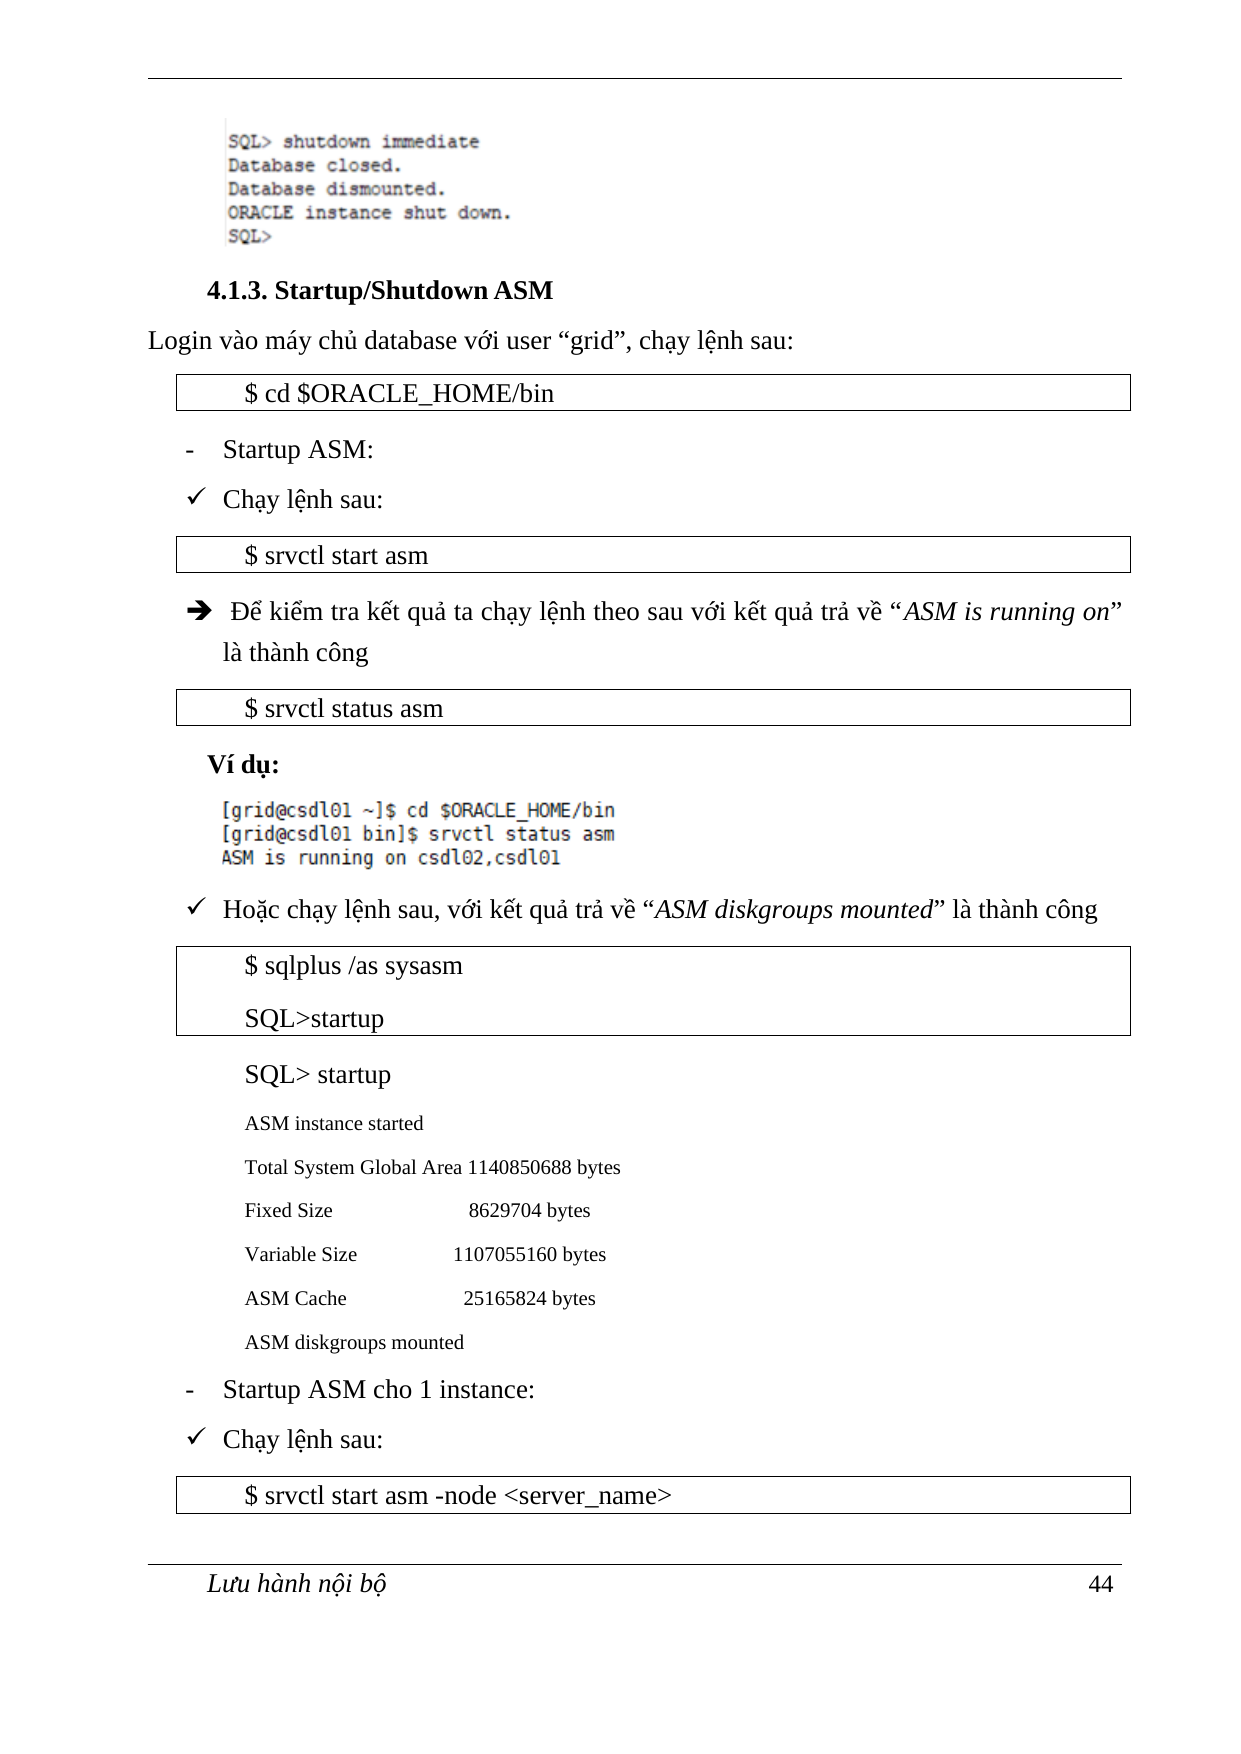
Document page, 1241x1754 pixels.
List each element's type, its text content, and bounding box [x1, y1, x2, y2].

subtitle 4.1.3. Startup/Shutdown ASM [148, 274, 1128, 305]
text $ srvctl start asm [177, 537, 1130, 572]
text Fixed Size 8629704 bytes [185, 1198, 1122, 1222]
text ASM instance started [185, 1111, 1122, 1135]
list Để kiểm tra kết quả ta chạy lệnh theo sau với kết quả trả về “ASM is running on” là thành công [185, 595, 1122, 667]
list Login vào máy chủ database với user “grid”, chạy lệnh sau: [148, 324, 1122, 355]
text $ sqlplus /as sysasm [177, 947, 1130, 980]
list Startup ASM cho 1 instance: [185, 1373, 1122, 1404]
text $ srvctl start asm -node <server_name> [177, 1477, 1130, 1513]
list Hoặc chạy lệnh sau, với kết quả trả về “ASM diskgroups mounted” là thành công [185, 893, 1122, 924]
text ASM Cache 25165824 bytes [185, 1286, 1122, 1310]
text Total System Global Area 1140850688 bytes [185, 1154, 1122, 1179]
text ASM diskgroups mounted [185, 1329, 1122, 1354]
text $ srvctl status asm [177, 690, 1130, 725]
text Ví dụ: [148, 748, 1122, 779]
text $ cd $ORACLE_HOME/bin [177, 375, 1130, 410]
text SQL> startup [185, 1058, 1122, 1089]
picture [222, 118, 576, 253]
list Chạy lệnh sau: [185, 483, 1122, 514]
text SQL>startup [177, 999, 1130, 1035]
picture [222, 800, 622, 871]
text Variable Size 1107055160 bytes [185, 1242, 1122, 1266]
list Chạy lệnh sau: [185, 1423, 1122, 1454]
list Startup ASM: [185, 433, 1122, 464]
